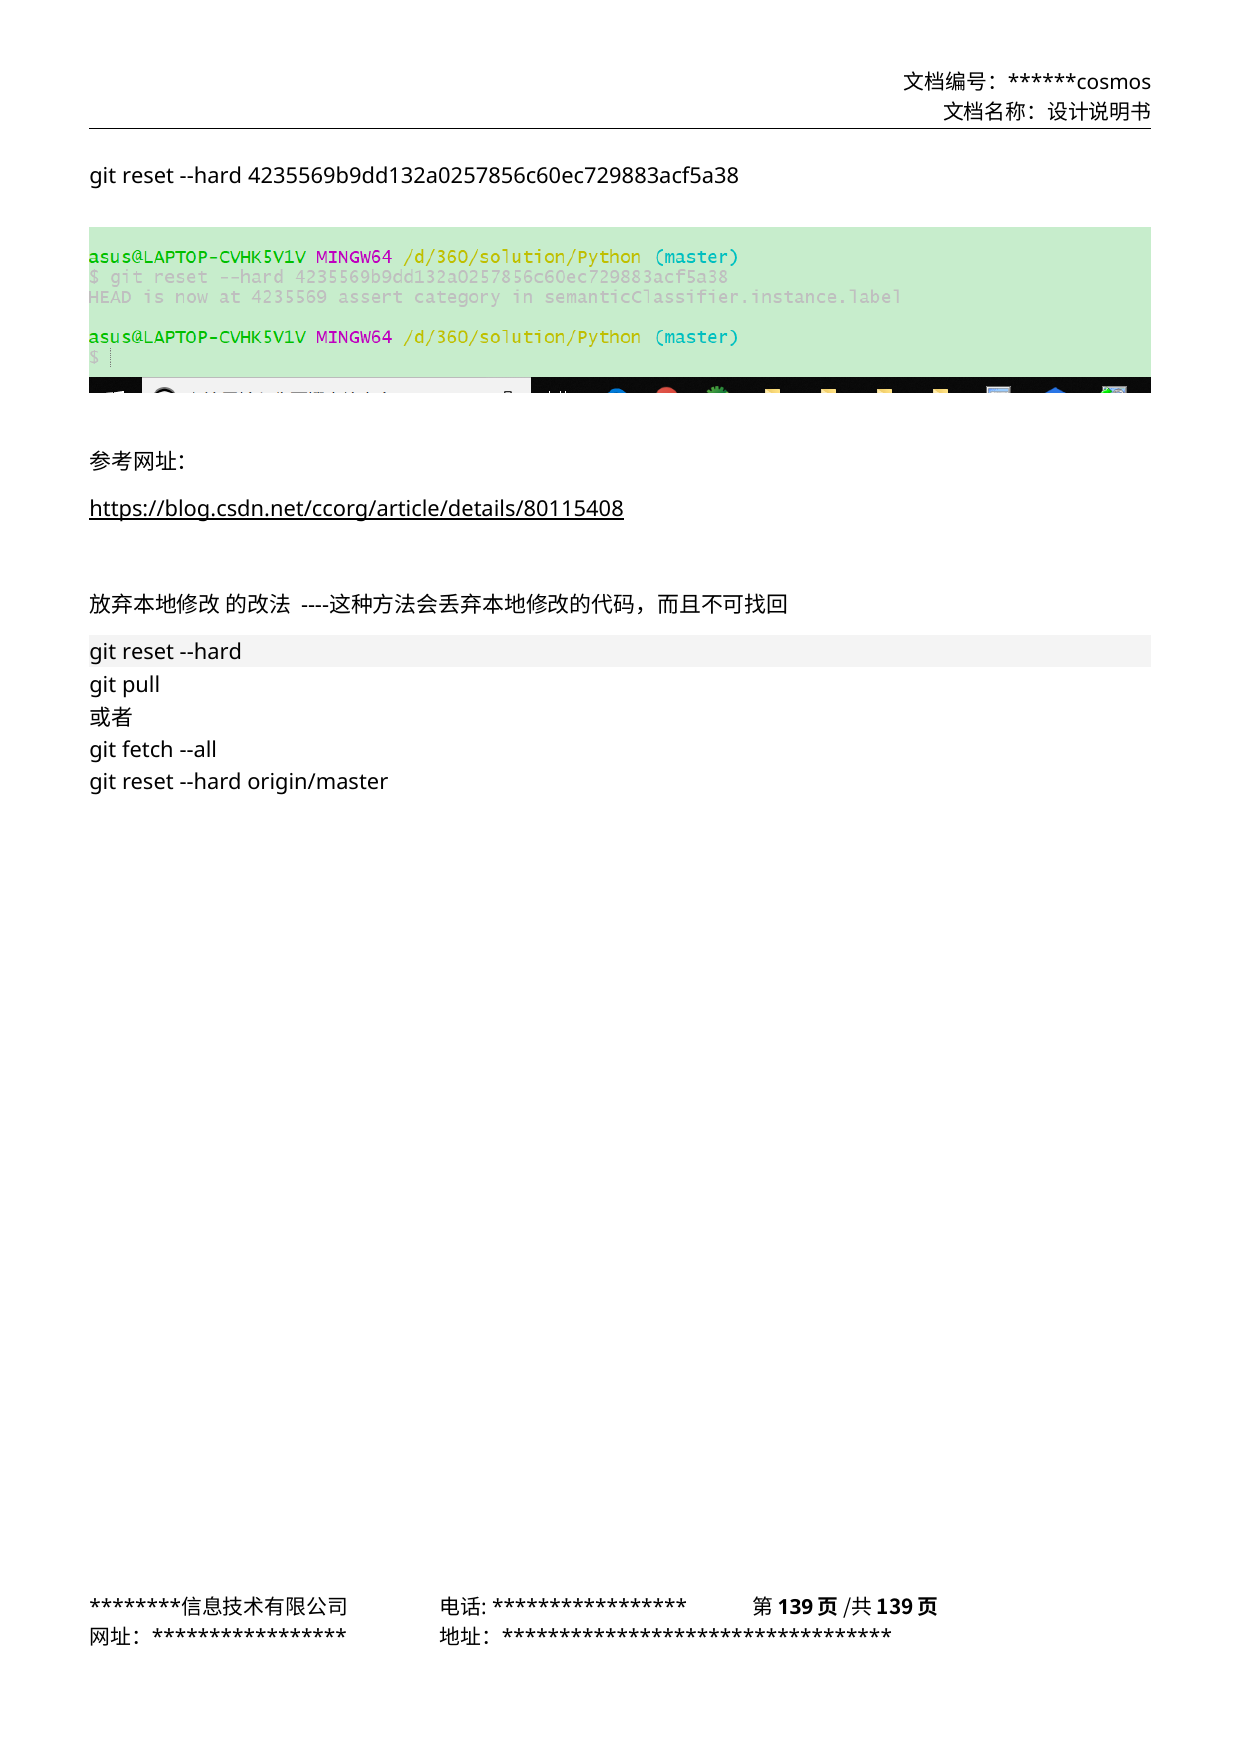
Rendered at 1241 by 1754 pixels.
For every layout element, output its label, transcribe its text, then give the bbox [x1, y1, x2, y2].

picture [89, 227, 1151, 393]
text 参考网址： [89, 443, 1151, 476]
text git fetch --all [89, 732, 1151, 765]
text 或者 [89, 700, 1151, 732]
text git reset --hard [89, 635, 1151, 667]
text 放弃本地修改 的改法 ----这种方法会丢弃本地修改的代码，而且不可找回 [89, 587, 1151, 619]
text git reset --hard origin/master [89, 765, 1151, 797]
text https://blog.csdn.net/ccorg/article/details/80115408 [89, 492, 1151, 524]
text git reset --hard 4235569b9dd132a0257856c60ec729883acf5a38 [89, 159, 1151, 192]
text git pull [89, 667, 1151, 700]
